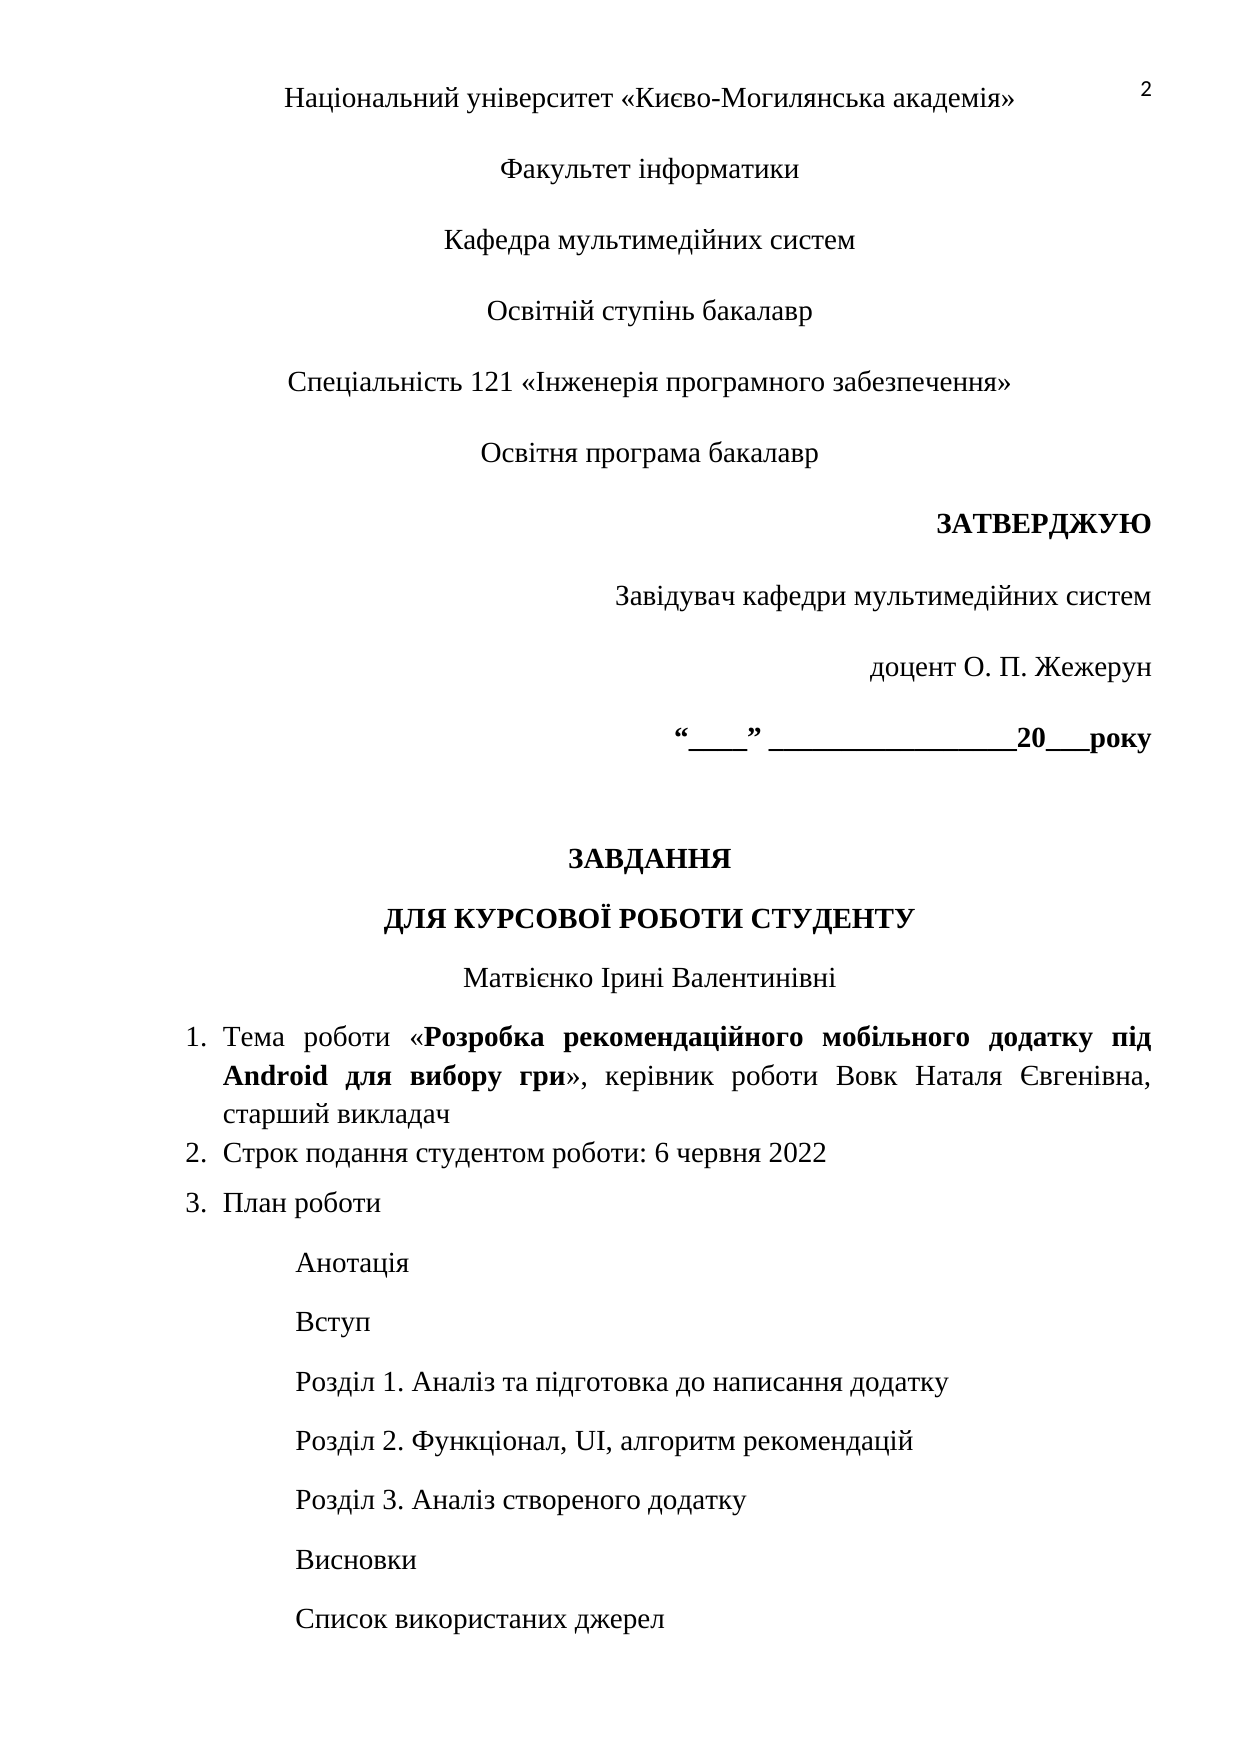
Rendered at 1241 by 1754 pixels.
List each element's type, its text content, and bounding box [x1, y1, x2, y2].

text “____” _________________20___року [148, 720, 1152, 753]
text ЗАВДАННЯ [148, 841, 1152, 875]
text Розділ 3. Аналіз створеного додатку [295, 1482, 1152, 1516]
text Кафедра мультимедійних систем [148, 222, 1152, 256]
list План роботи [185, 1186, 1152, 1219]
text Вступ [295, 1304, 1152, 1338]
text Завідувач кафедри мультимедійних систем [148, 578, 1152, 611]
text доцент О. П. Жежерун [148, 649, 1152, 682]
text Анотація [295, 1245, 1152, 1278]
text Розділ 2. Функціонал, UI, алгоритм рекомендацій [295, 1423, 1152, 1457]
text Освітня програма бакалавр [148, 435, 1152, 469]
text Національний університет «Києво-Могилянська академія» [148, 80, 1152, 113]
text Висновки [295, 1542, 1152, 1575]
text ДЛЯ КУРСОВОЇ РОБОТИ СТУДЕНТУ [148, 901, 1152, 934]
text Матвієнко Ірині Валентинівні [148, 960, 1152, 994]
text Список використаних джерел [295, 1601, 1152, 1635]
list Строк подання студентом роботи: 6 червня 2022 [185, 1135, 1152, 1169]
text Розділ 1. Аналіз та підготовка до написання додатку [295, 1364, 1152, 1397]
text Спеціальність 121 «Інженерія програмного забезпечення» [148, 364, 1152, 398]
list Тема роботи «Розробка рекомендаційного мобільного додатку під Android для вибору гри», керівник роботи Вовк Наталя Євгенівна, старший викладач [185, 1019, 1152, 1130]
text ЗАТВЕРДЖУЮ [148, 507, 1152, 540]
text Освітній ступінь бакалавр [148, 293, 1152, 327]
text Факультет інформатики [148, 151, 1152, 184]
